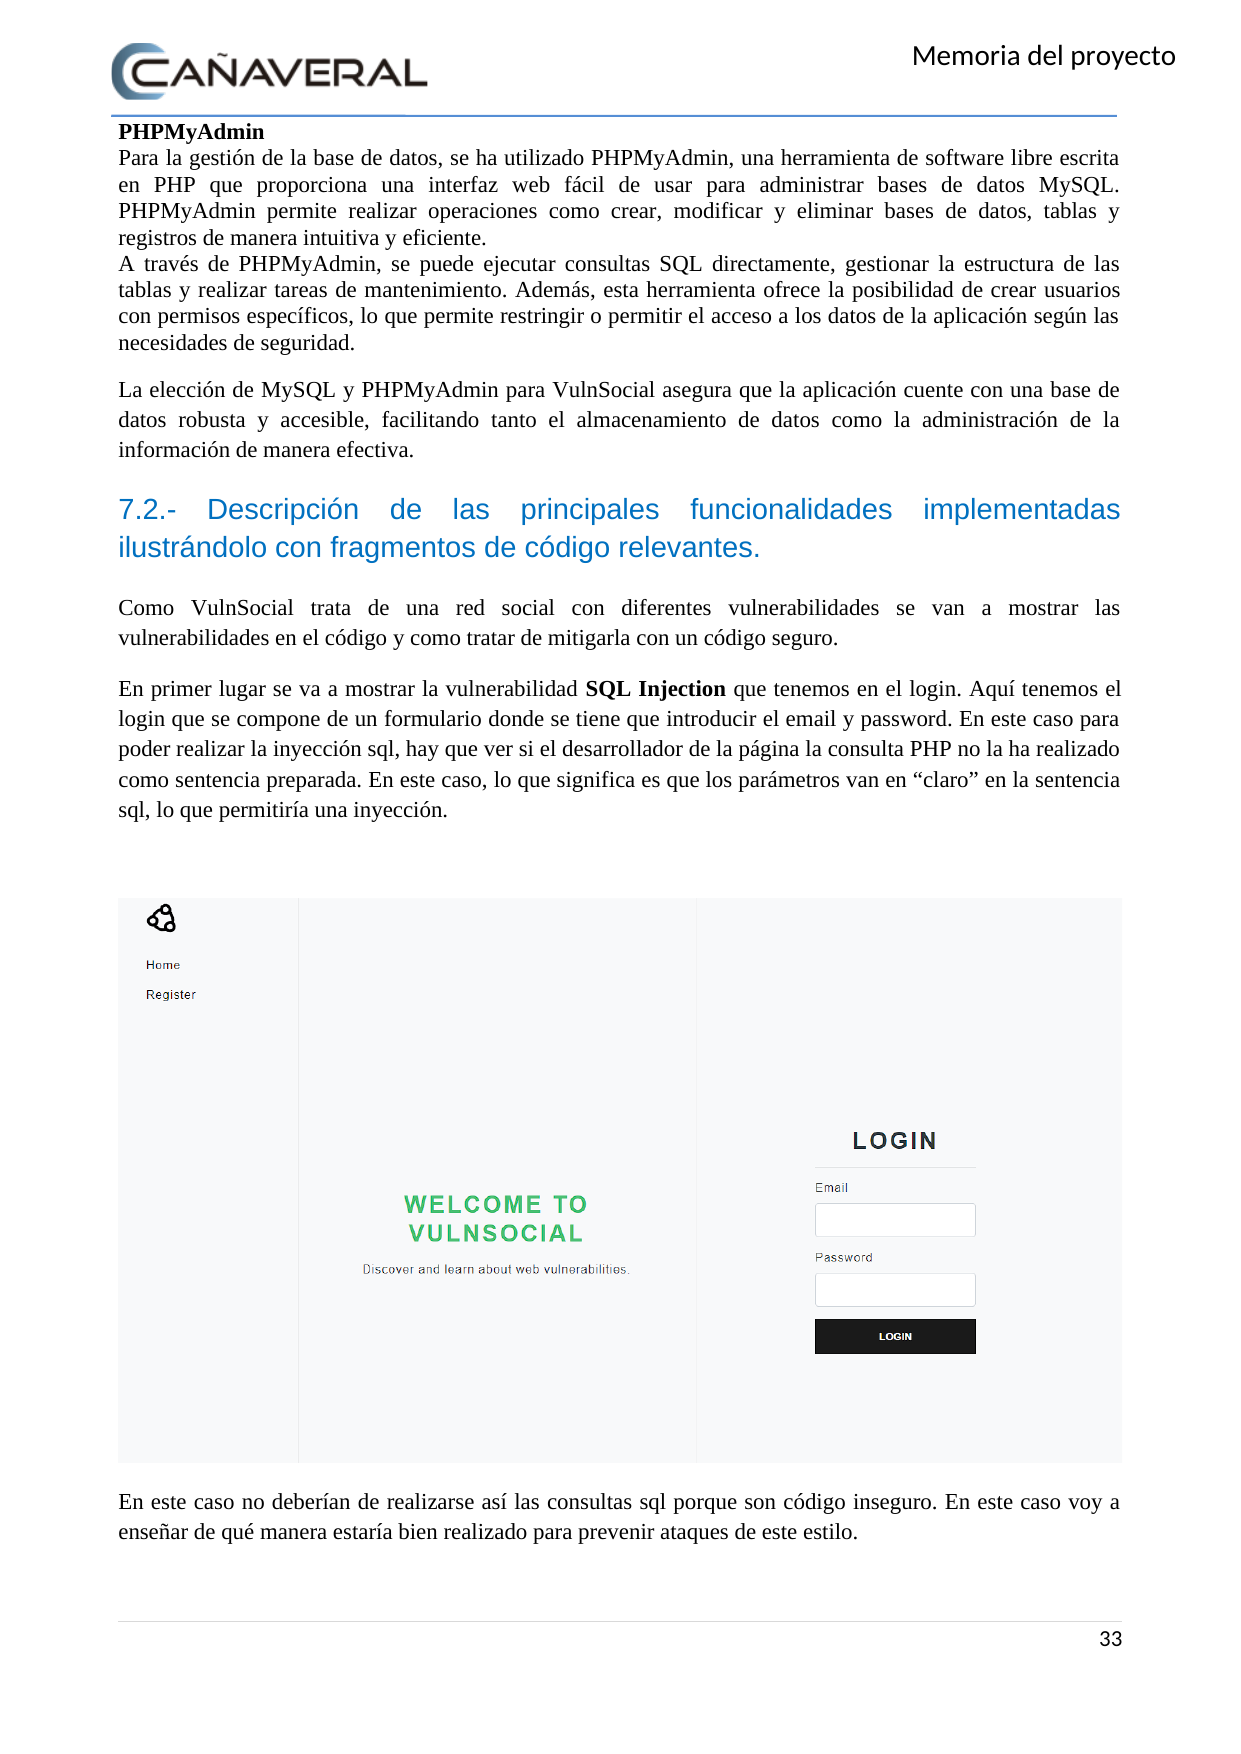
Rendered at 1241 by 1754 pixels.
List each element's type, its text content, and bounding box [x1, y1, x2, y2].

text Como VulnSocial trata de una red social con diferentes vulnerabilidades se van a mostrar las vulnerabilidades en el código y como tratar de mitigarla con un código seguro. [118, 594, 1122, 650]
text En este caso no deberían de realizarse así las consultas sql porque son código inseguro. En este caso voy a enseñar de qué manera estaría bien realizado para prevenir ataques de este estilo. [118, 1488, 1122, 1544]
picture [118, 898, 1123, 1463]
text Para la gestión de la base de datos, se ha utilizado PHPMyAdmin, una herramienta de software libre escrita en PHP que proporciona una interfaz web fácil de usar para administrar bases de datos MySQL. PHPMyAdmin permite realizar operaciones como crear, modificar y eliminar bases de datos, tablas y registros de manera intuitiva y eficiente. [118, 144, 1122, 250]
text A través de PHPMyAdmin, se puede ejecutar consultas SQL directamente, gestionar la estructura de las tablas y realizar tareas de mantenimiento. Además, esta herramienta ofrece la posibilidad de crear usuarios con permisos específicos, lo que permite restringir o permitir el acceso a los datos de la aplicación según las necesidades de seguridad. [118, 250, 1122, 355]
picture [111, 43, 427, 99]
text En primer lugar se va a mostrar la vulnerabilidad SQL Injection que tenemos en el login. Aquí tenemos el login que se compone de un formulario donde se tiene que introducir el email y password. En este caso para poder realizar la inyección sql, hay que ver si el desarrollador de la página la consulta PHP no la ha realizado como sentencia preparada. En este caso, lo que significa es que los parámetros van en “claro” en la sentencia sql, lo que permitiría una inyección. [118, 675, 1122, 822]
subtitle 7.2.- Descripción de las principales funcionalidades implementadas ilustrándolo con fragmentos de código relevantes. [118, 492, 1122, 564]
text PHPMyAdmin [118, 118, 1122, 144]
subtitle La elección de MySQL y PHPMyAdmin para VulnSocial asegura que la aplicación cuente con una base de datos robusta y accesible, facilitando tanto el almacenamiento de datos como la administración de la información de manera efectiva. [118, 376, 1122, 463]
